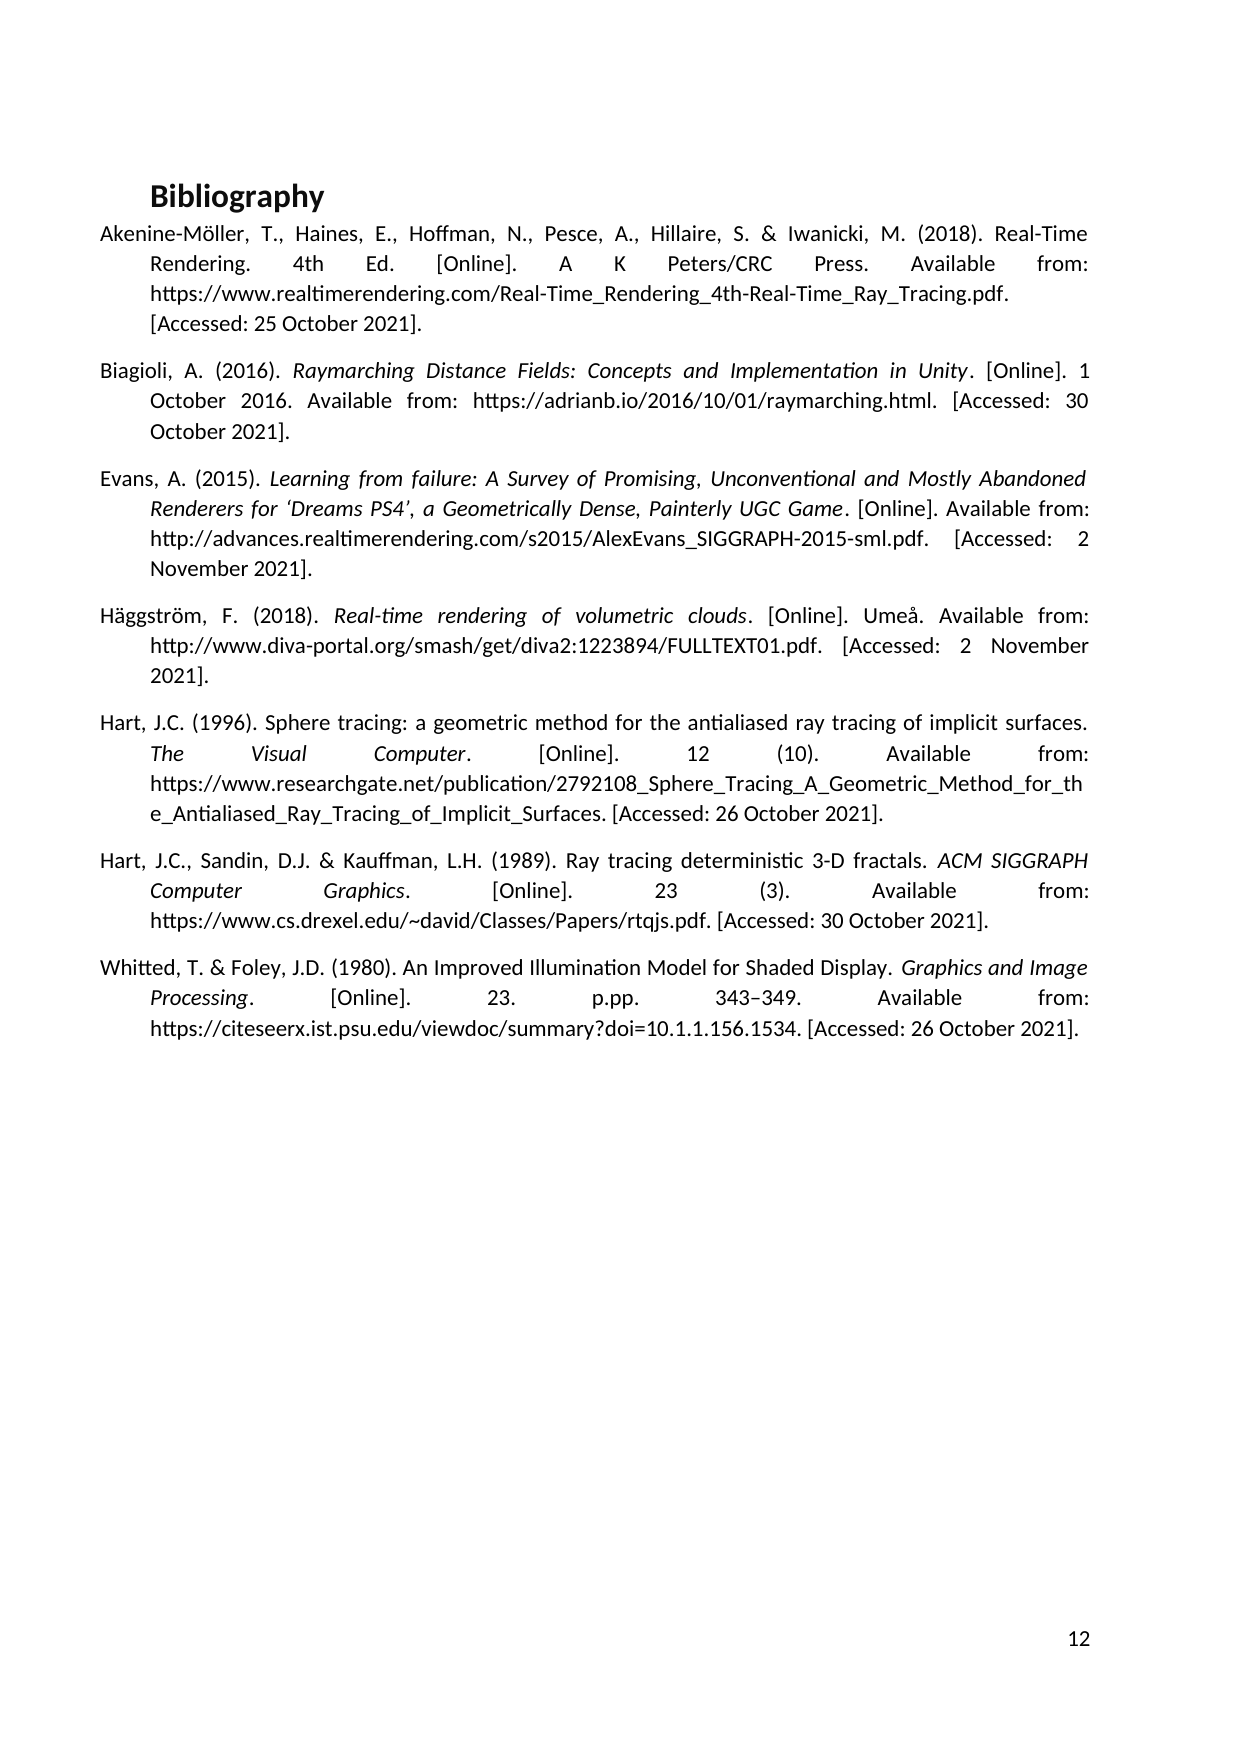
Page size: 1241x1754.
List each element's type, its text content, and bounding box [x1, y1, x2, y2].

subtitle Bibliography [150, 175, 1090, 216]
